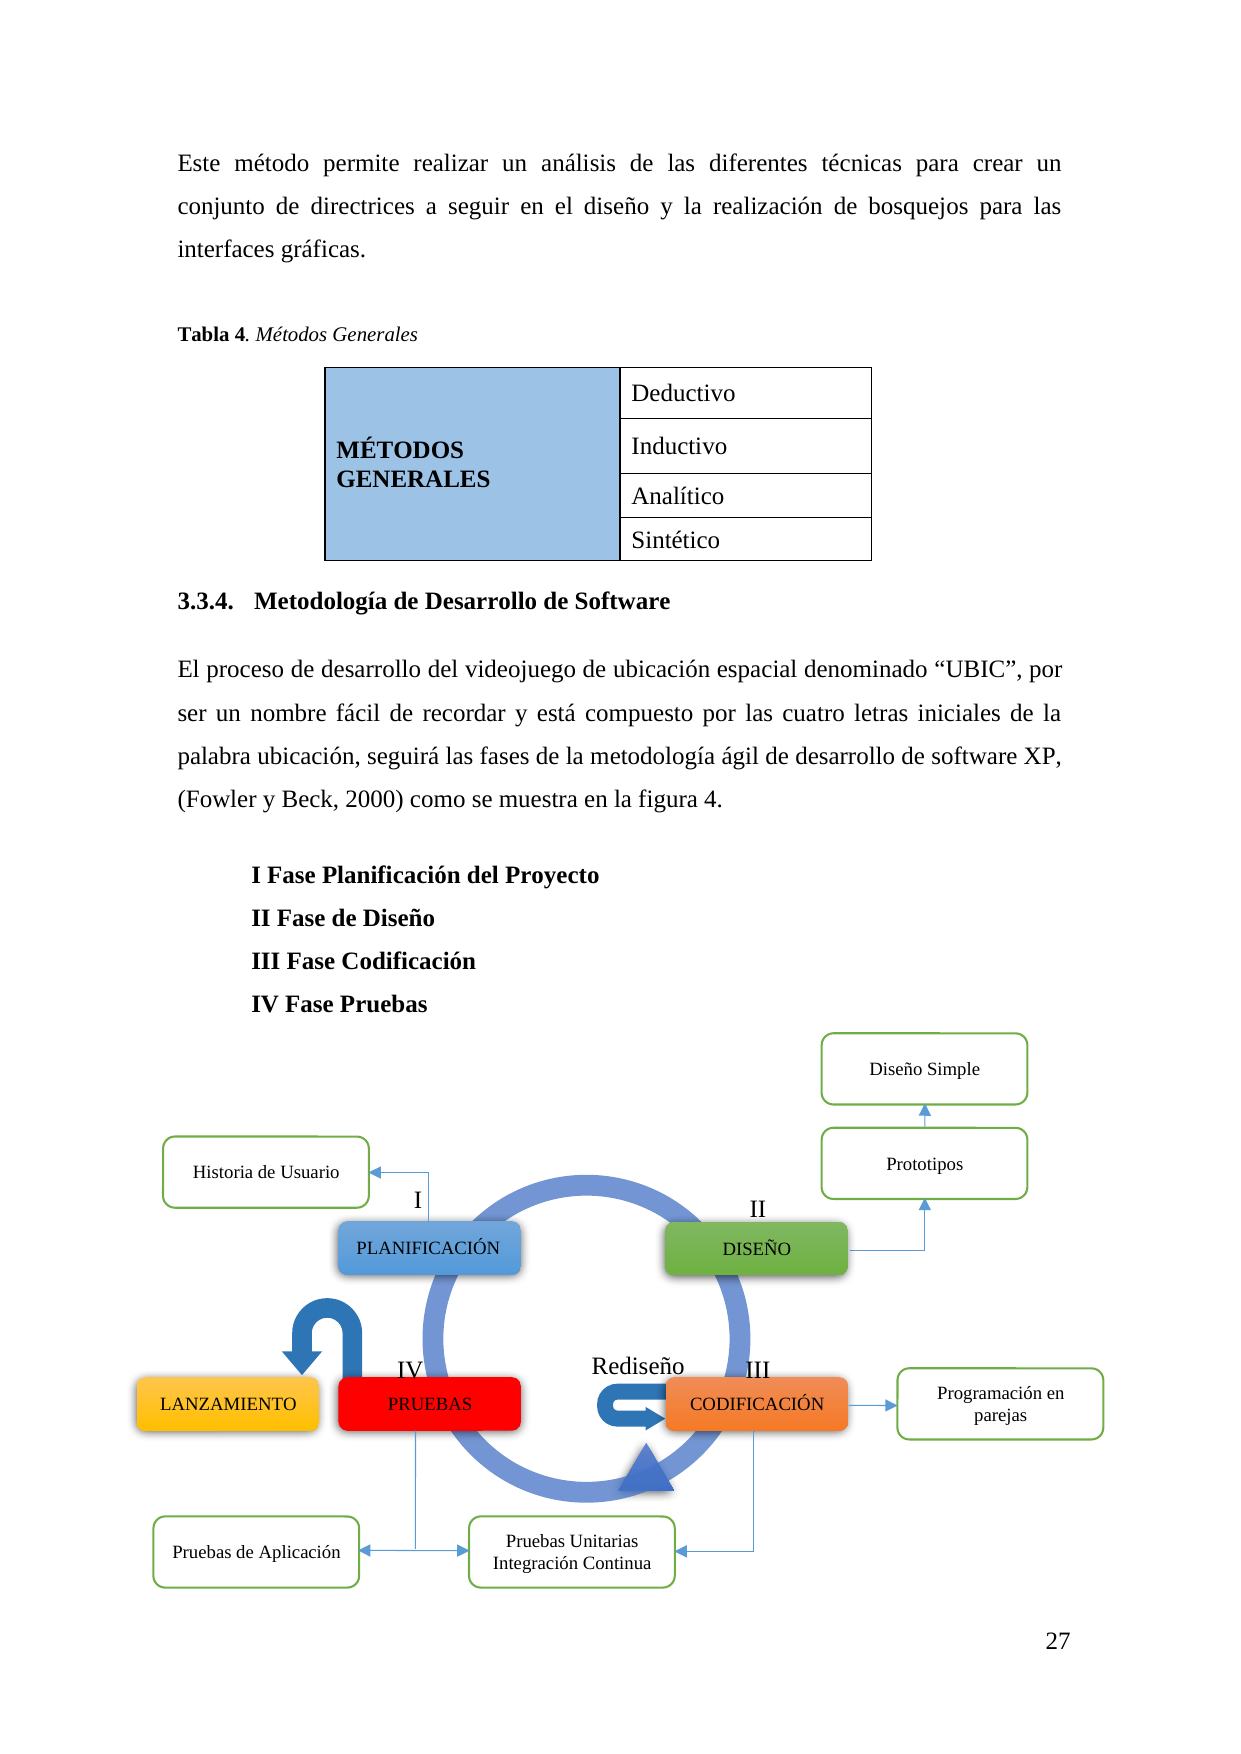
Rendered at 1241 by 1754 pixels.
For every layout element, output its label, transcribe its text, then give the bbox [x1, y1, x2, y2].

text Este método permite realizar un análisis de las diferentes técnicas para crear un conjunto de directrices a seguir en el diseño y la realización de bosquejos para las interfaces gráficas. [177, 148, 1063, 263]
table_cell Inductivo [621, 419, 871, 473]
table_header MÉTODOS GENERALES [326, 368, 619, 560]
text I Fase Planificación del Proyecto [251, 860, 1063, 889]
text IV Fase Pruebas [251, 989, 1063, 1018]
table_cell Sintético [621, 518, 871, 560]
text II Fase de Diseño [251, 903, 1063, 932]
text Tabla 4. Métodos Generales [177, 322, 1063, 346]
text El proceso de desarrollo del videojuego de ubicación espacial denominado “UBIC”, por ser un nombre fácil de recordar y está compuesto por las cuatro letras iniciales de la palabra ubicación, seguirá las fases de la metodología ágil de desarrollo de software XP, (Fowler y Beck, 2000) como se muestra en la figura 4. [177, 654, 1063, 813]
table_cell Analítico [621, 474, 871, 517]
text III Fase Codificación [251, 946, 1063, 975]
table_header Deductivo [621, 368, 871, 417]
subtitle Metodología de Desarrollo de Software [177, 586, 1063, 615]
